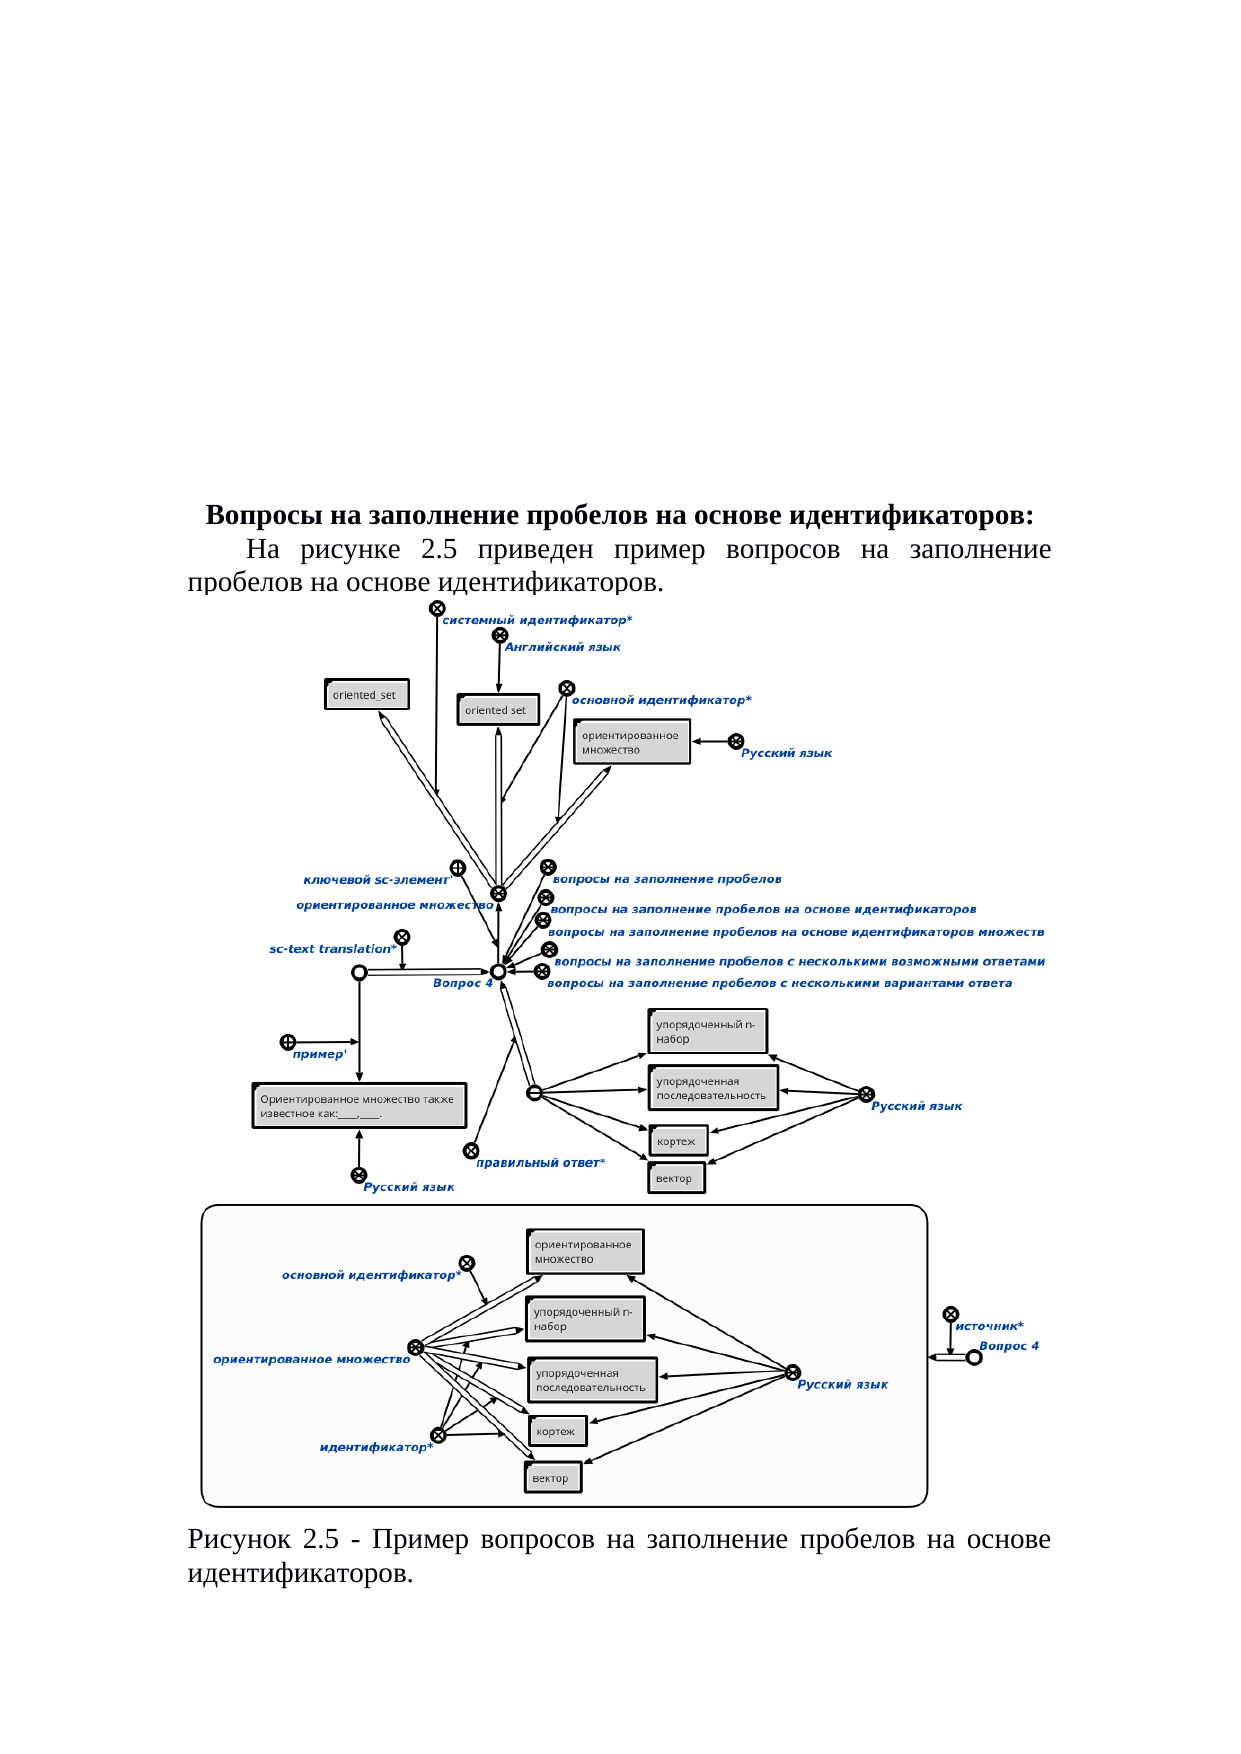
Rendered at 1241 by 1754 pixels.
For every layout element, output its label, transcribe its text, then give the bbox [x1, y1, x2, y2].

picture [187, 595, 1053, 1521]
text Рисунок 2.5 - Пример вопросов на заполнение пробелов на основе идентификаторов. [187, 1522, 1053, 1589]
text На рисунке 2.5 приведен пример вопросов на заполнение пробелов на основе идентификаторов. [187, 531, 1053, 595]
text Вопросы на заполнение пробелов на основе идентификаторов: [187, 497, 1053, 531]
